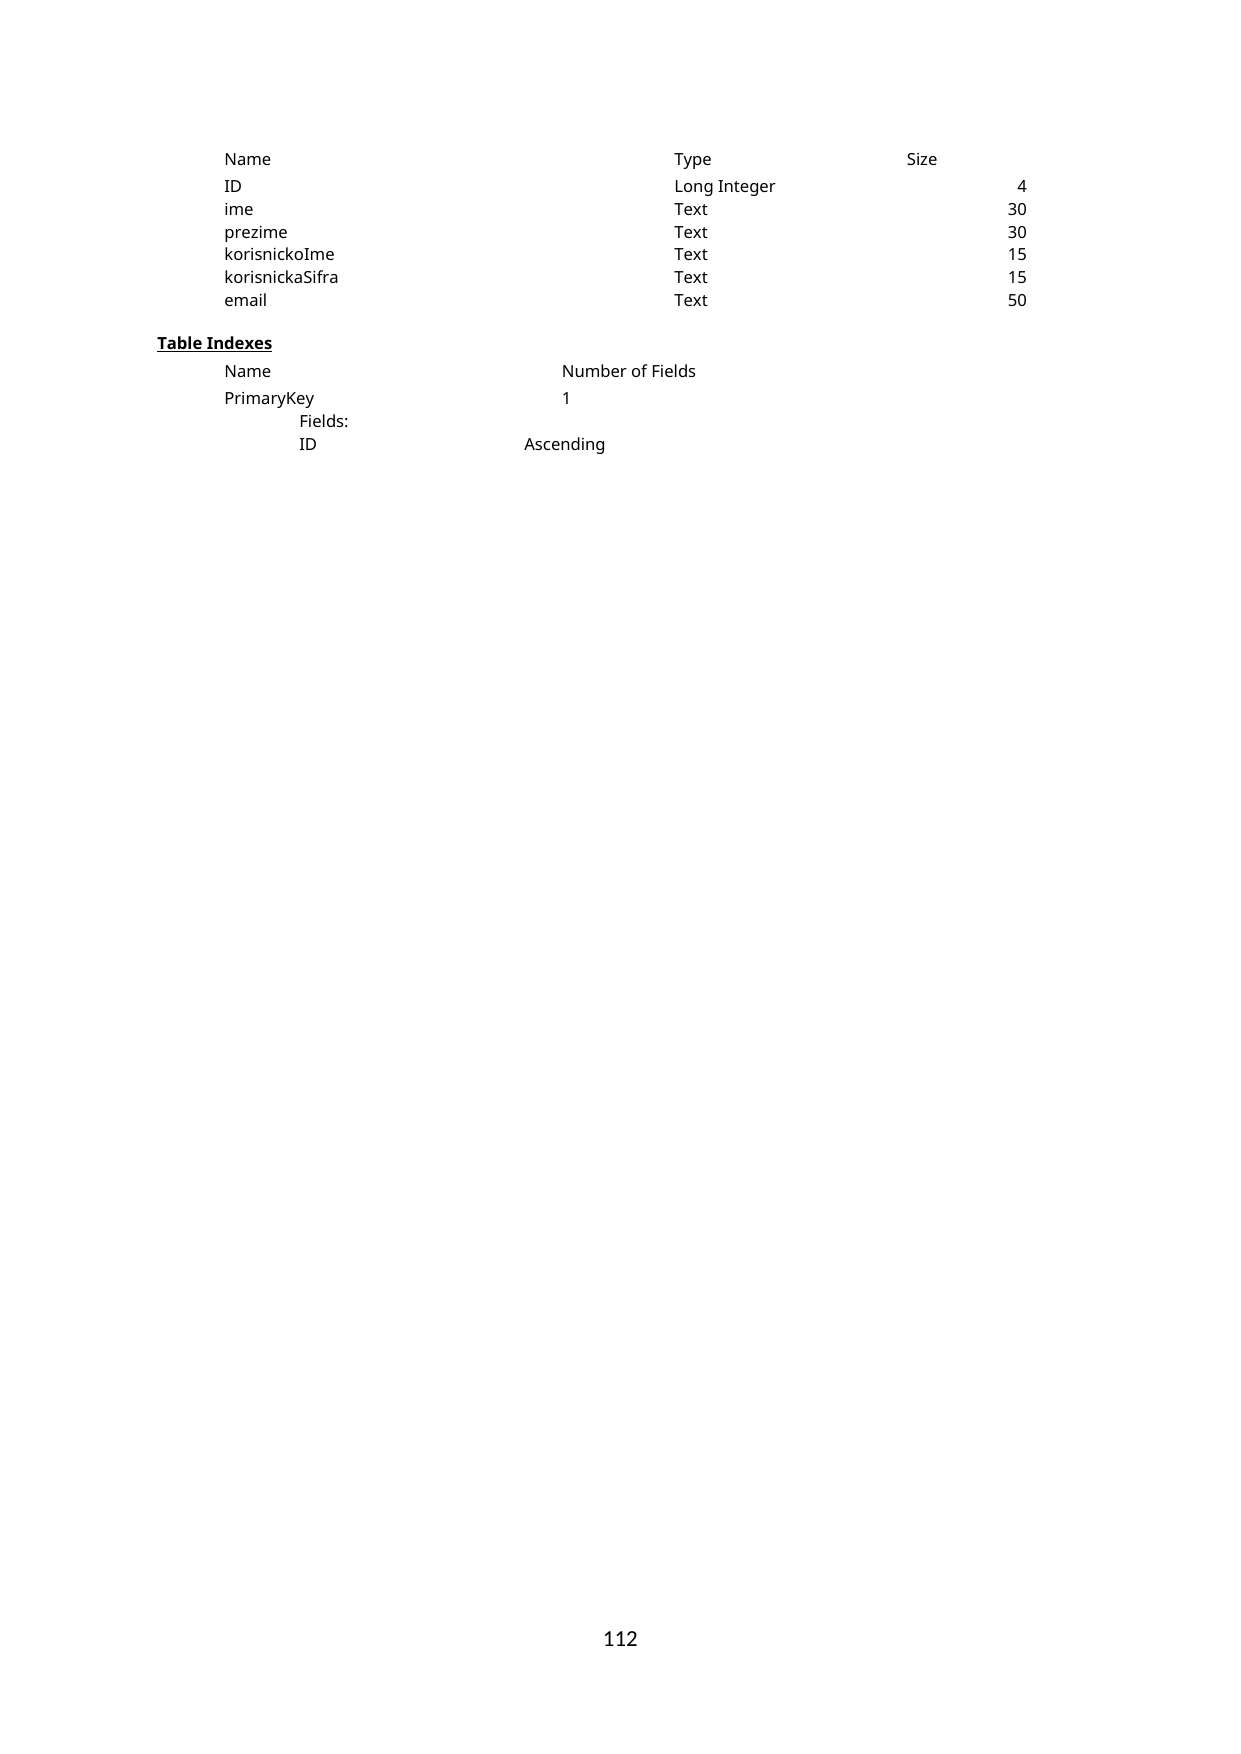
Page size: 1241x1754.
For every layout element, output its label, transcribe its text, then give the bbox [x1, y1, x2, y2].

text Fields: [148, 410, 1093, 432]
text Table Indexes [148, 332, 1093, 355]
text prezime Text 30 [148, 220, 1093, 243]
text ime Text 30 [148, 198, 1093, 220]
text ID Long Integer 4 [148, 175, 1093, 198]
text Name Type Size [148, 148, 1093, 170]
text korisnickaSifra Text 15 [148, 266, 1093, 288]
text ID Ascending [148, 432, 1093, 455]
text PrimaryKey 1 [148, 387, 1093, 410]
text korisnickoIme Text 15 [148, 243, 1093, 266]
text email Text 50 [148, 288, 1093, 311]
text Name Number of Fields [148, 359, 1093, 382]
